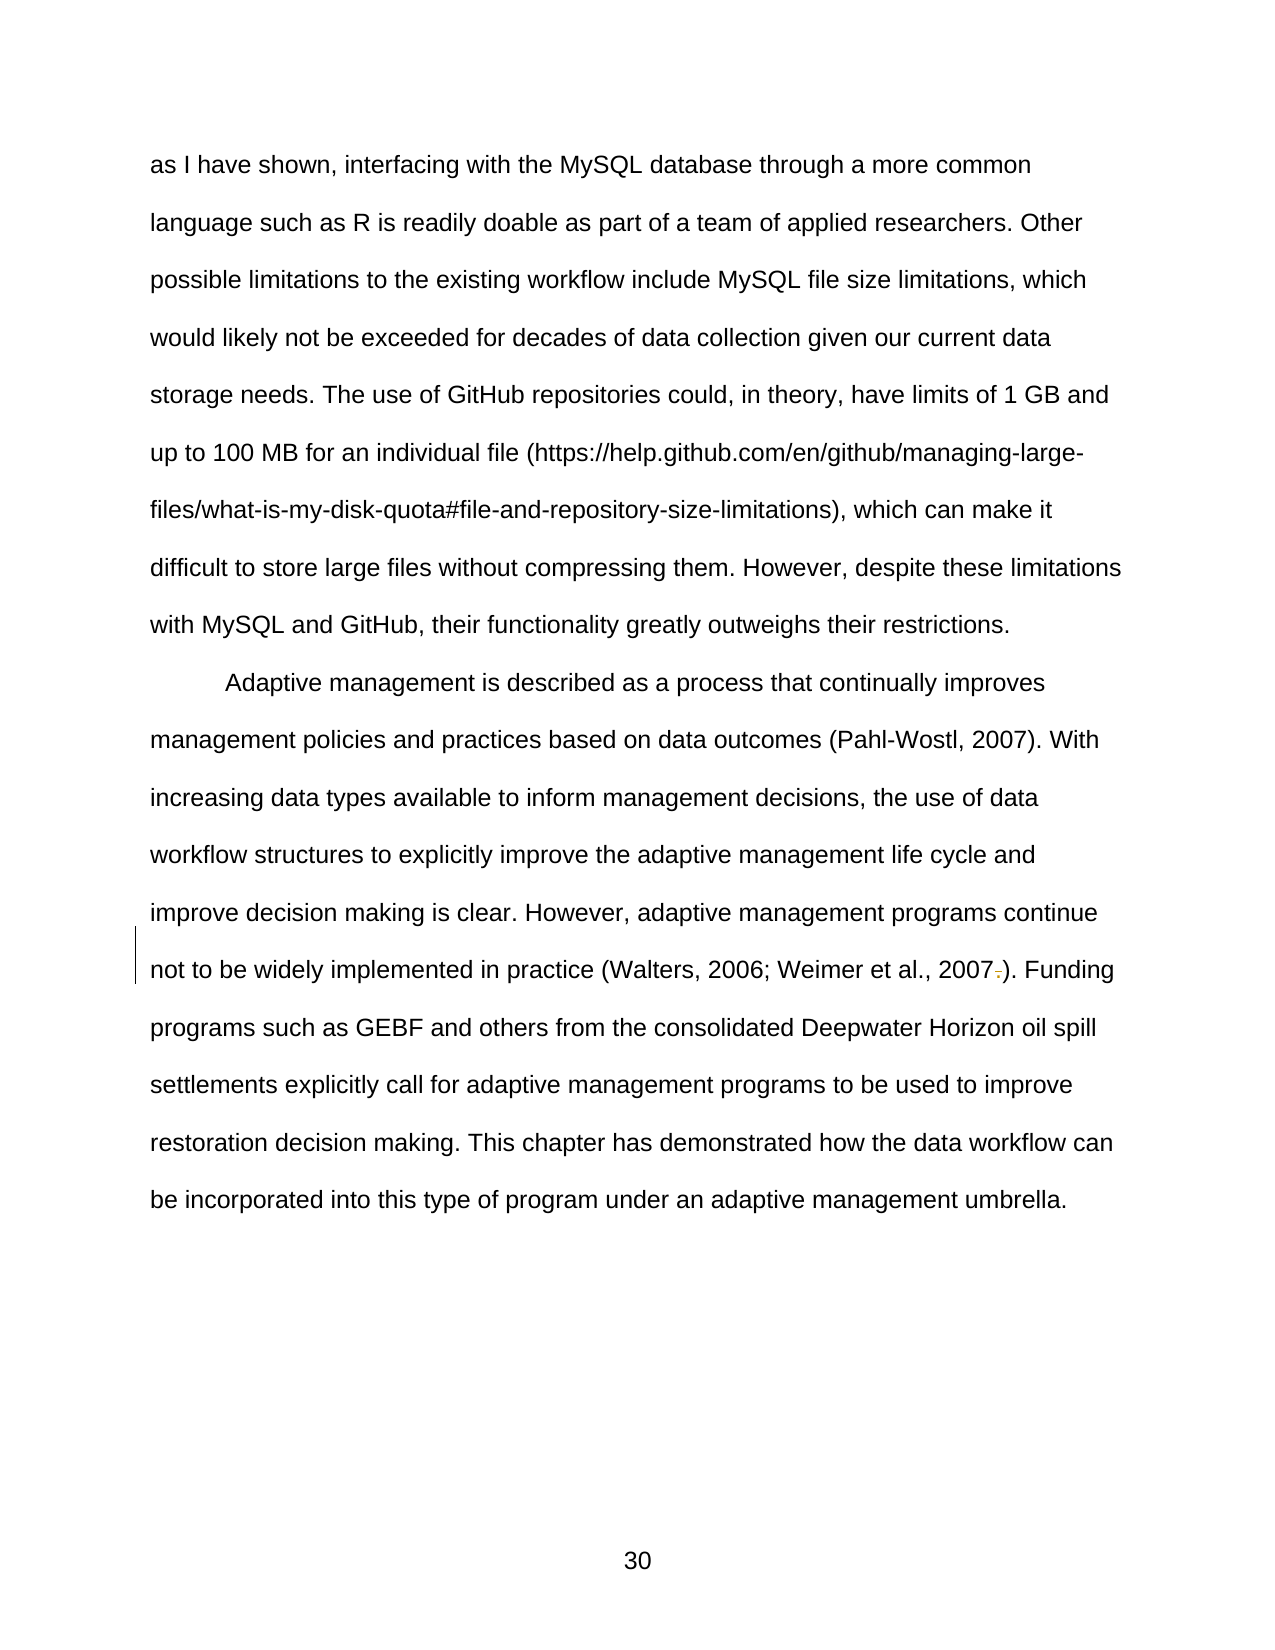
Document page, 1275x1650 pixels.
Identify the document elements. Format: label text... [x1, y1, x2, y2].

text Adaptive management is described as a process that continually improves management policies and practices based on data outcomes (Pahl-Wostl, 2007). With increasing data types available to inform management decisions, the use of data workflow structures to explicitly improve the adaptive management life cycle and improve decision making is clear. However, adaptive management programs continue not to be widely implemented in practice (Walters, 2006; Weimer et al., 2007). Funding programs such as GEBF and others from the consolidated Deepwater Horizon oil spill settlements explicitly call for adaptive management programs to be used to improve restoration decision making. This chapter has demonstrated how the data workflow can be incorporated into this type of program under an adaptive management umbrella. [150, 667, 1125, 1214]
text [150, 150, 1125, 639]
